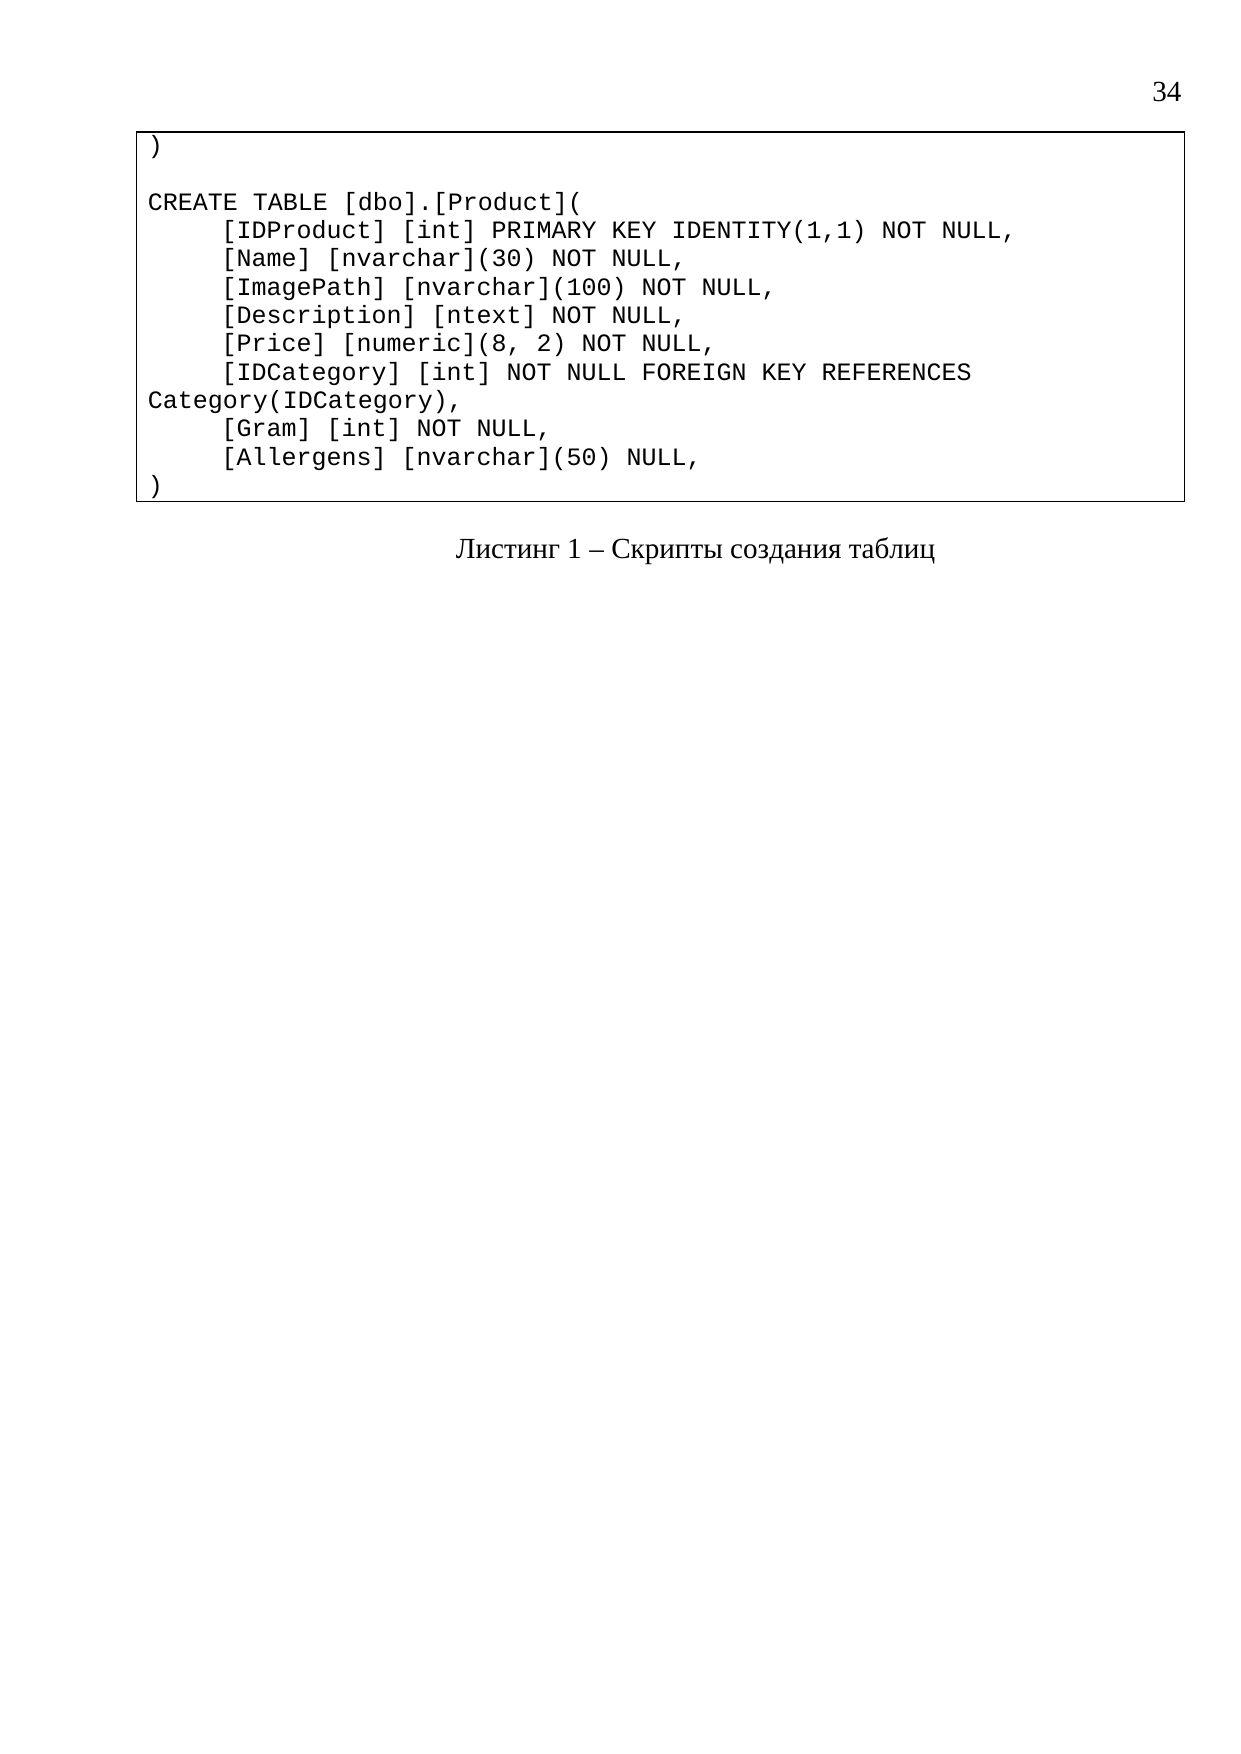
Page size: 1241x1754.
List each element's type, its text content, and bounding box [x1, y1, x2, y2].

text Листинг 1 – Скрипты создания таблиц [136, 531, 1181, 564]
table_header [137, 133, 1184, 501]
